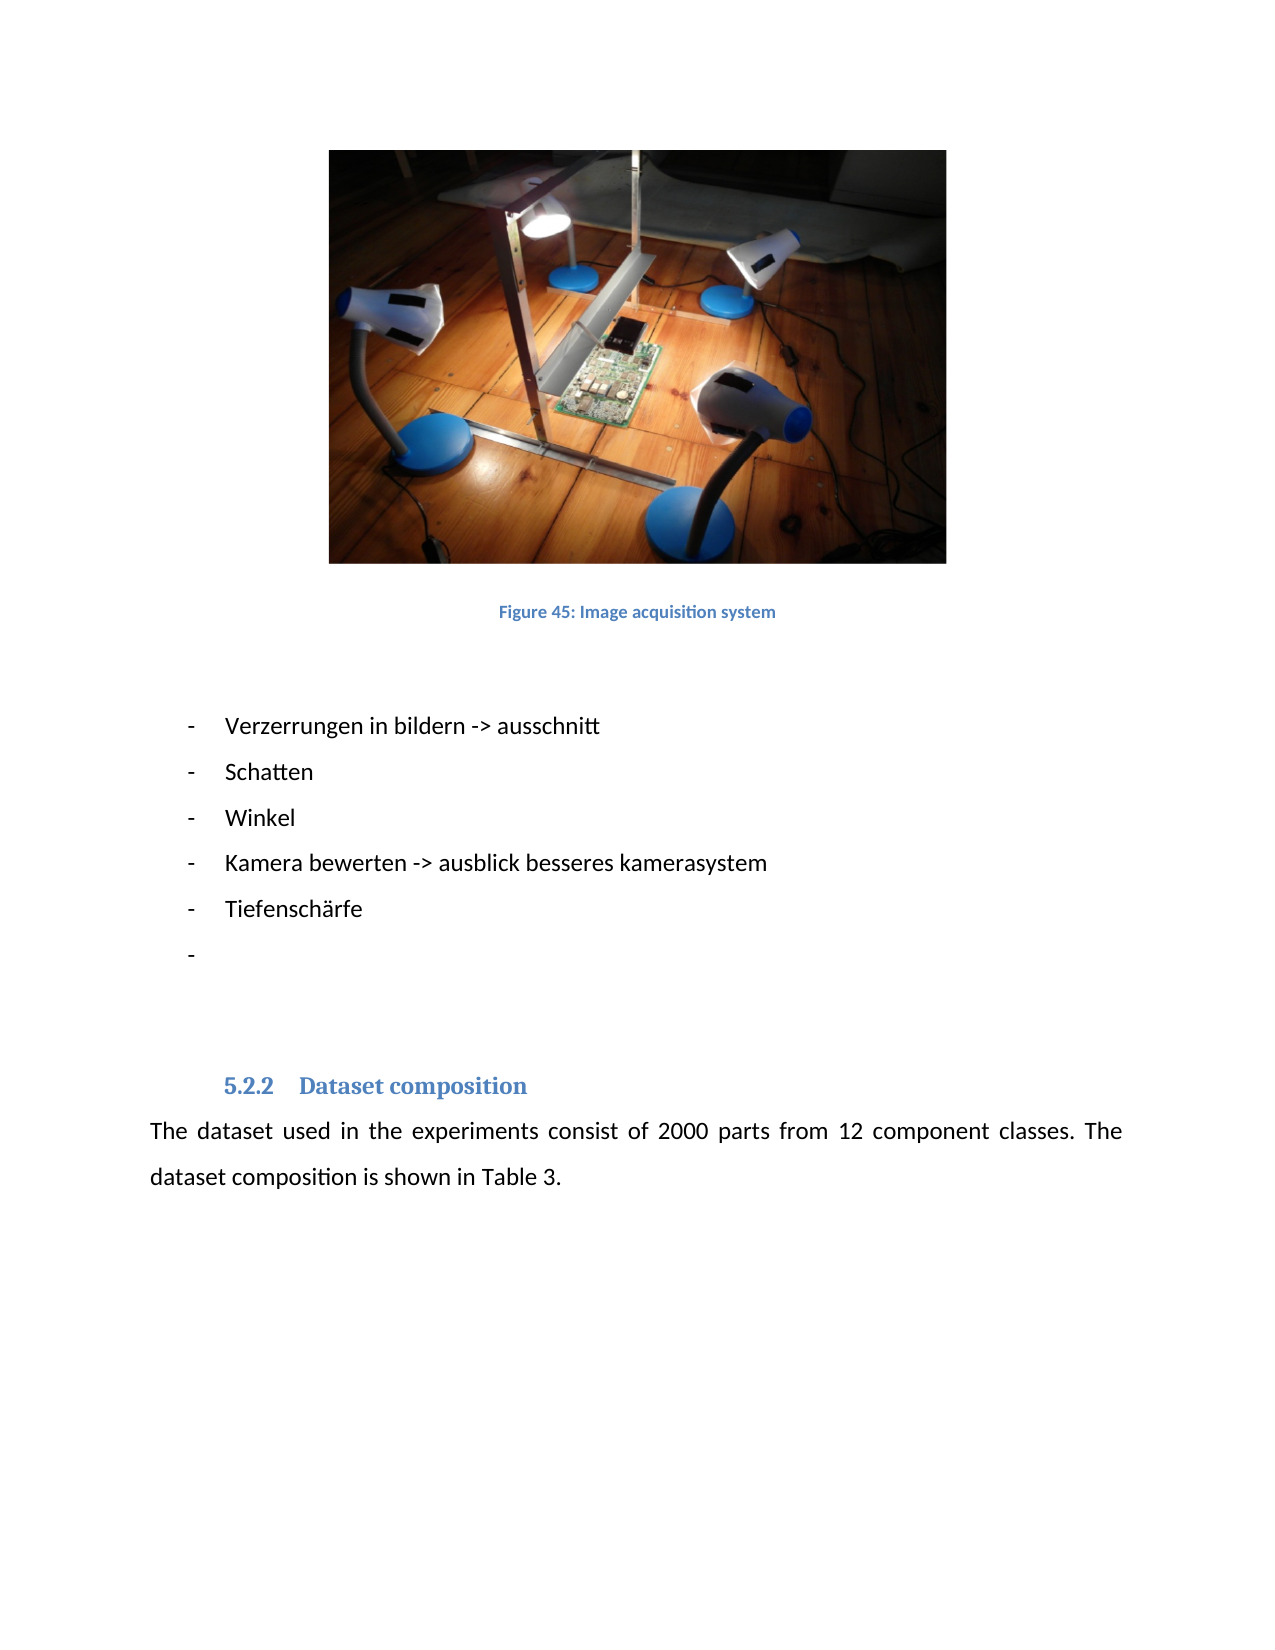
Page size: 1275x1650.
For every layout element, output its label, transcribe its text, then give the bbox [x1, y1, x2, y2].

list Kamera bewerten -> ausblick besseres kamerasystem [187, 848, 1125, 878]
text The dataset used in the experiments consist of 2000 parts from 12 component classes. The dataset composition is shown in Table 3. [150, 1115, 1125, 1192]
subtitle Dataset composition [224, 1072, 1125, 1101]
picture [328, 150, 947, 564]
list Tiefenschärfe [187, 893, 1125, 924]
list Schatten [187, 756, 1125, 787]
list Winkel [187, 802, 1125, 832]
list Verzerrungen in bildern -> ausschnitt [187, 710, 1125, 741]
